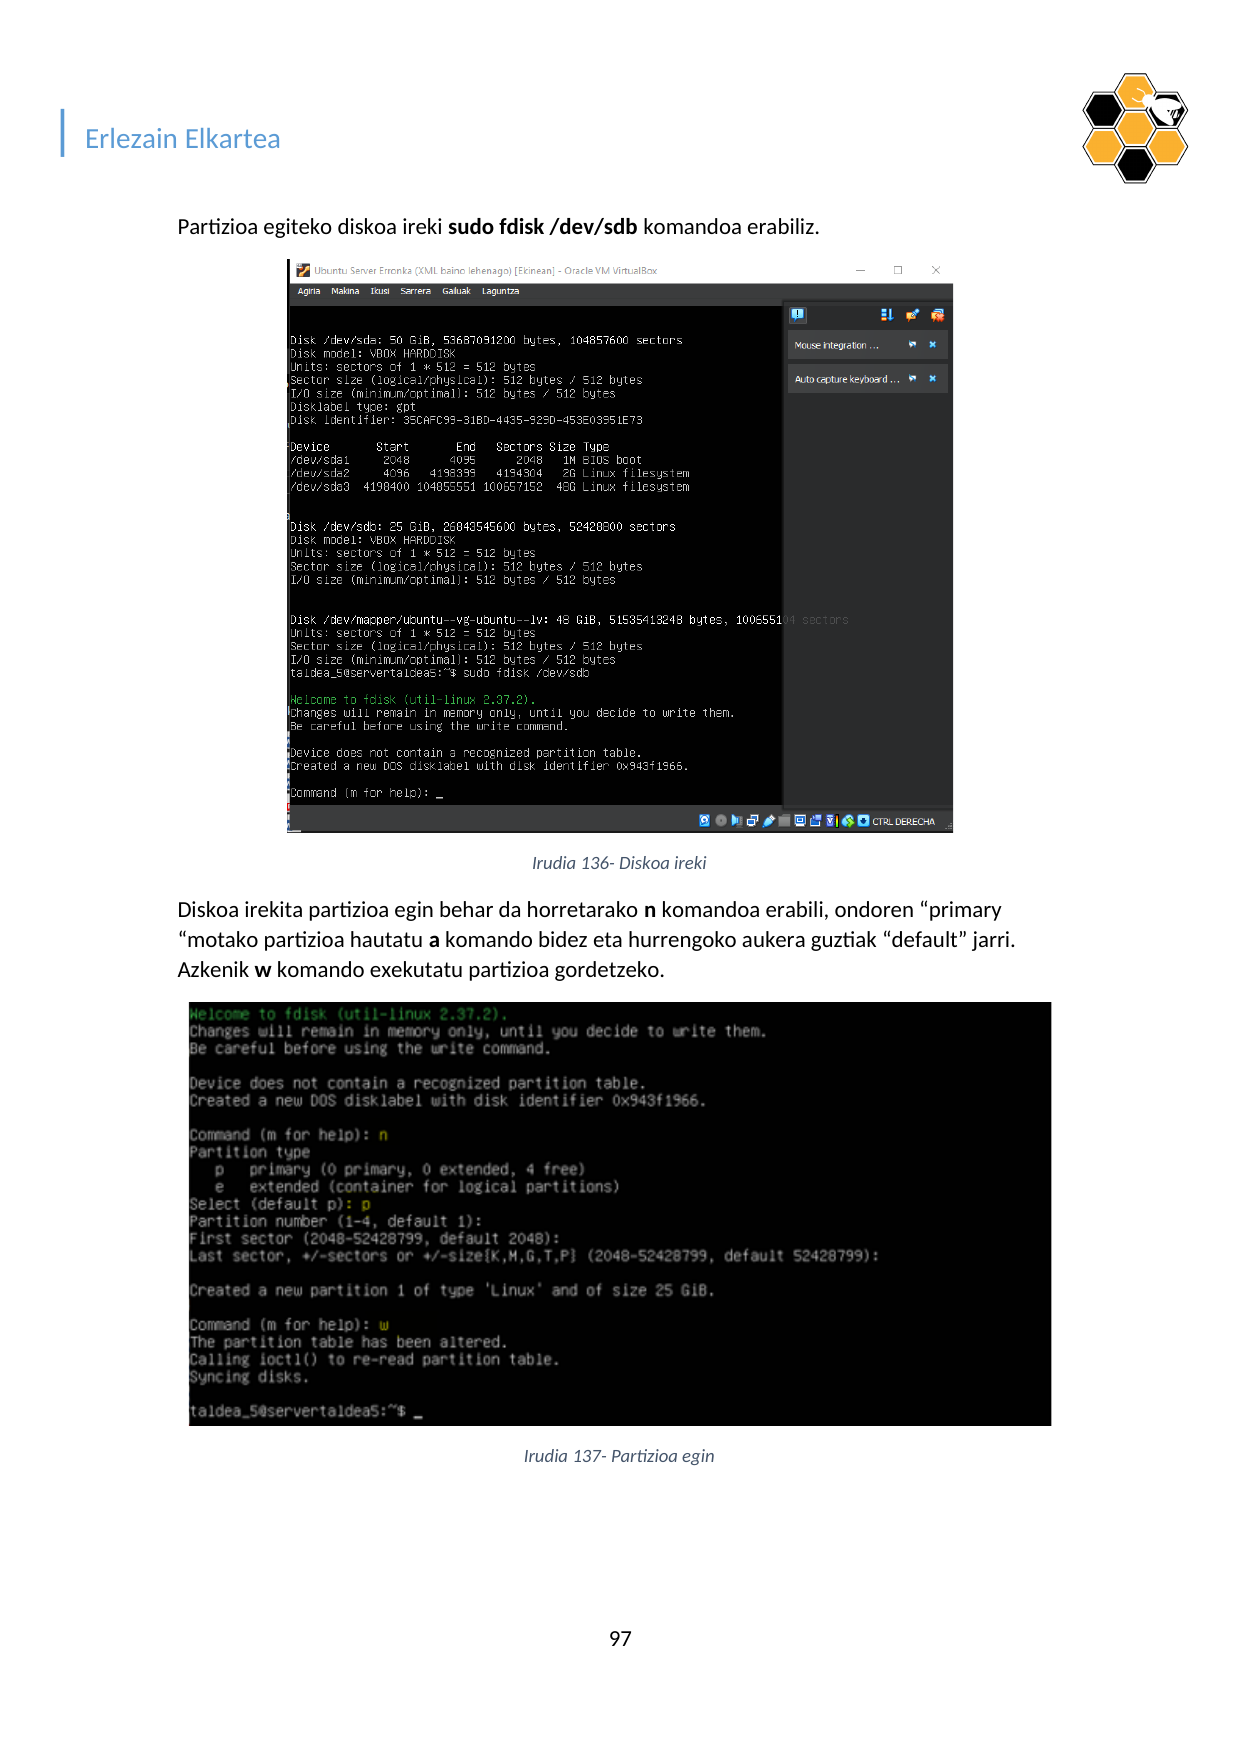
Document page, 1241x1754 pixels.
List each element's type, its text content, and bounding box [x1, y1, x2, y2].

text Diskoa irekita partizioa egin behar da horretarako n komandoa erabili, ondoren “primary “motako partizioa hautatu a komando bidez eta hurrengoko aukera guztiak “default” jarri. Azkenik w komando exekutatu partizioa gordetzeko. [177, 895, 1063, 983]
text Partizioa egiteko diskoa ireki sudo fdisk /dev/sdb komandoa erabiliz. [177, 212, 1063, 240]
text Irudia 136- Diskoa ireki [177, 851, 1063, 874]
picture [1071, 73, 1210, 185]
picture [188, 1002, 1052, 1426]
text Irudia 137- Partizioa egin [177, 1444, 1063, 1467]
picture [287, 259, 954, 833]
